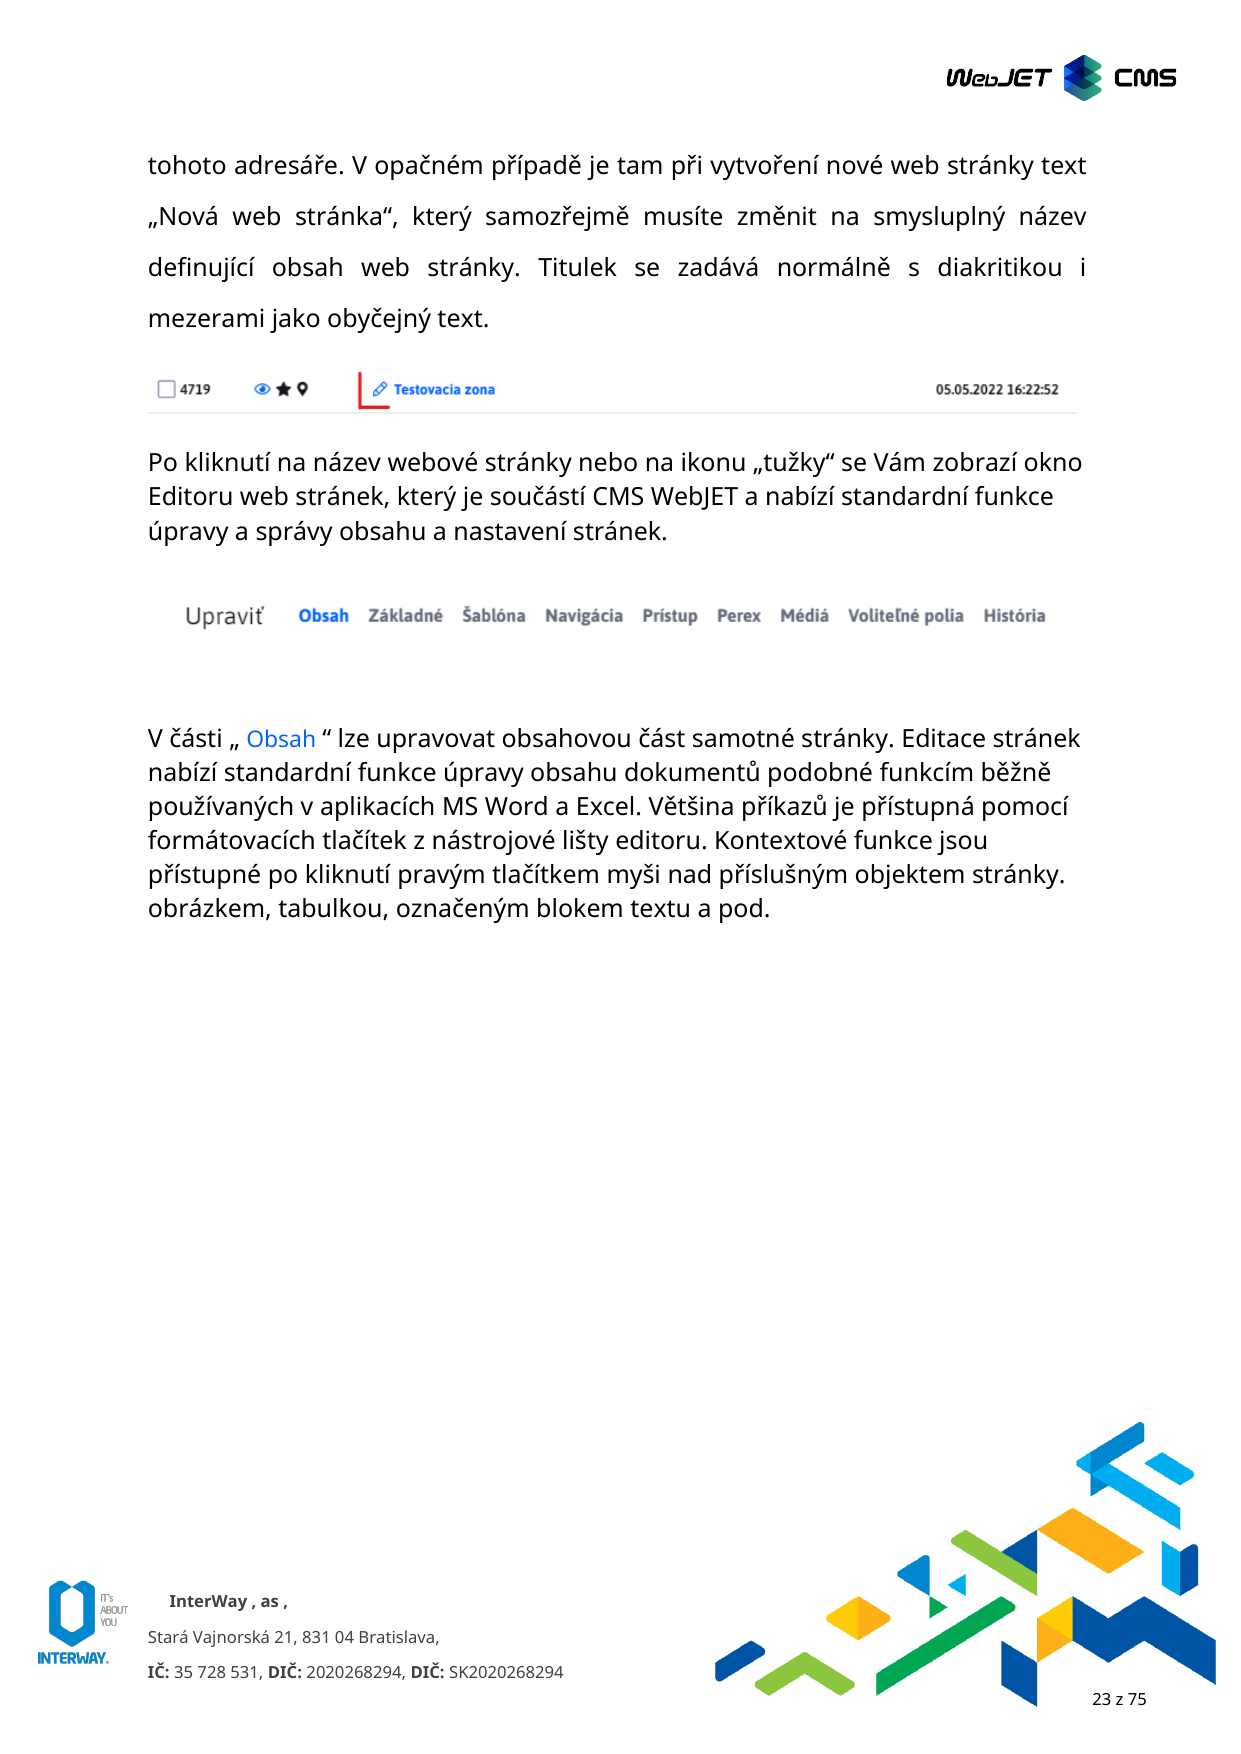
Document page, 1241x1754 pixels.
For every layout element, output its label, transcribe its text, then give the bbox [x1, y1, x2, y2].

text Po kliknutí na název webové stránky nebo na ikonu „tužky“ se Vám zobrazí okno Editoru web stránek, který je součástí CMS WebJET a nabízí standardní funkce úpravy a správy obsahu a nastavení stránek. [148, 445, 1087, 547]
text V části „ Obsah “ lze upravovat obsahovou část samotné stránky. Editace stránek nabízí standardní funkce úpravy obsahu dokumentů podobné funkcím běžně používaných v aplikacích MS Word a Excel. Většina příkazů je přístupná pomocí formátovacích tlačítek z nástrojové lišty editoru. Kontextové funkce jsou přístupné po kliknutí pravým tlačítkem myši nad příslušným objektem stránky. obrázkem, tabulkou, označeným blokem textu a pod. [148, 720, 1087, 924]
picture [147, 575, 1088, 652]
picture [147, 362, 1088, 418]
picture [37, 1579, 129, 1665]
picture [946, 55, 1177, 101]
picture [220, 1411, 1241, 1743]
